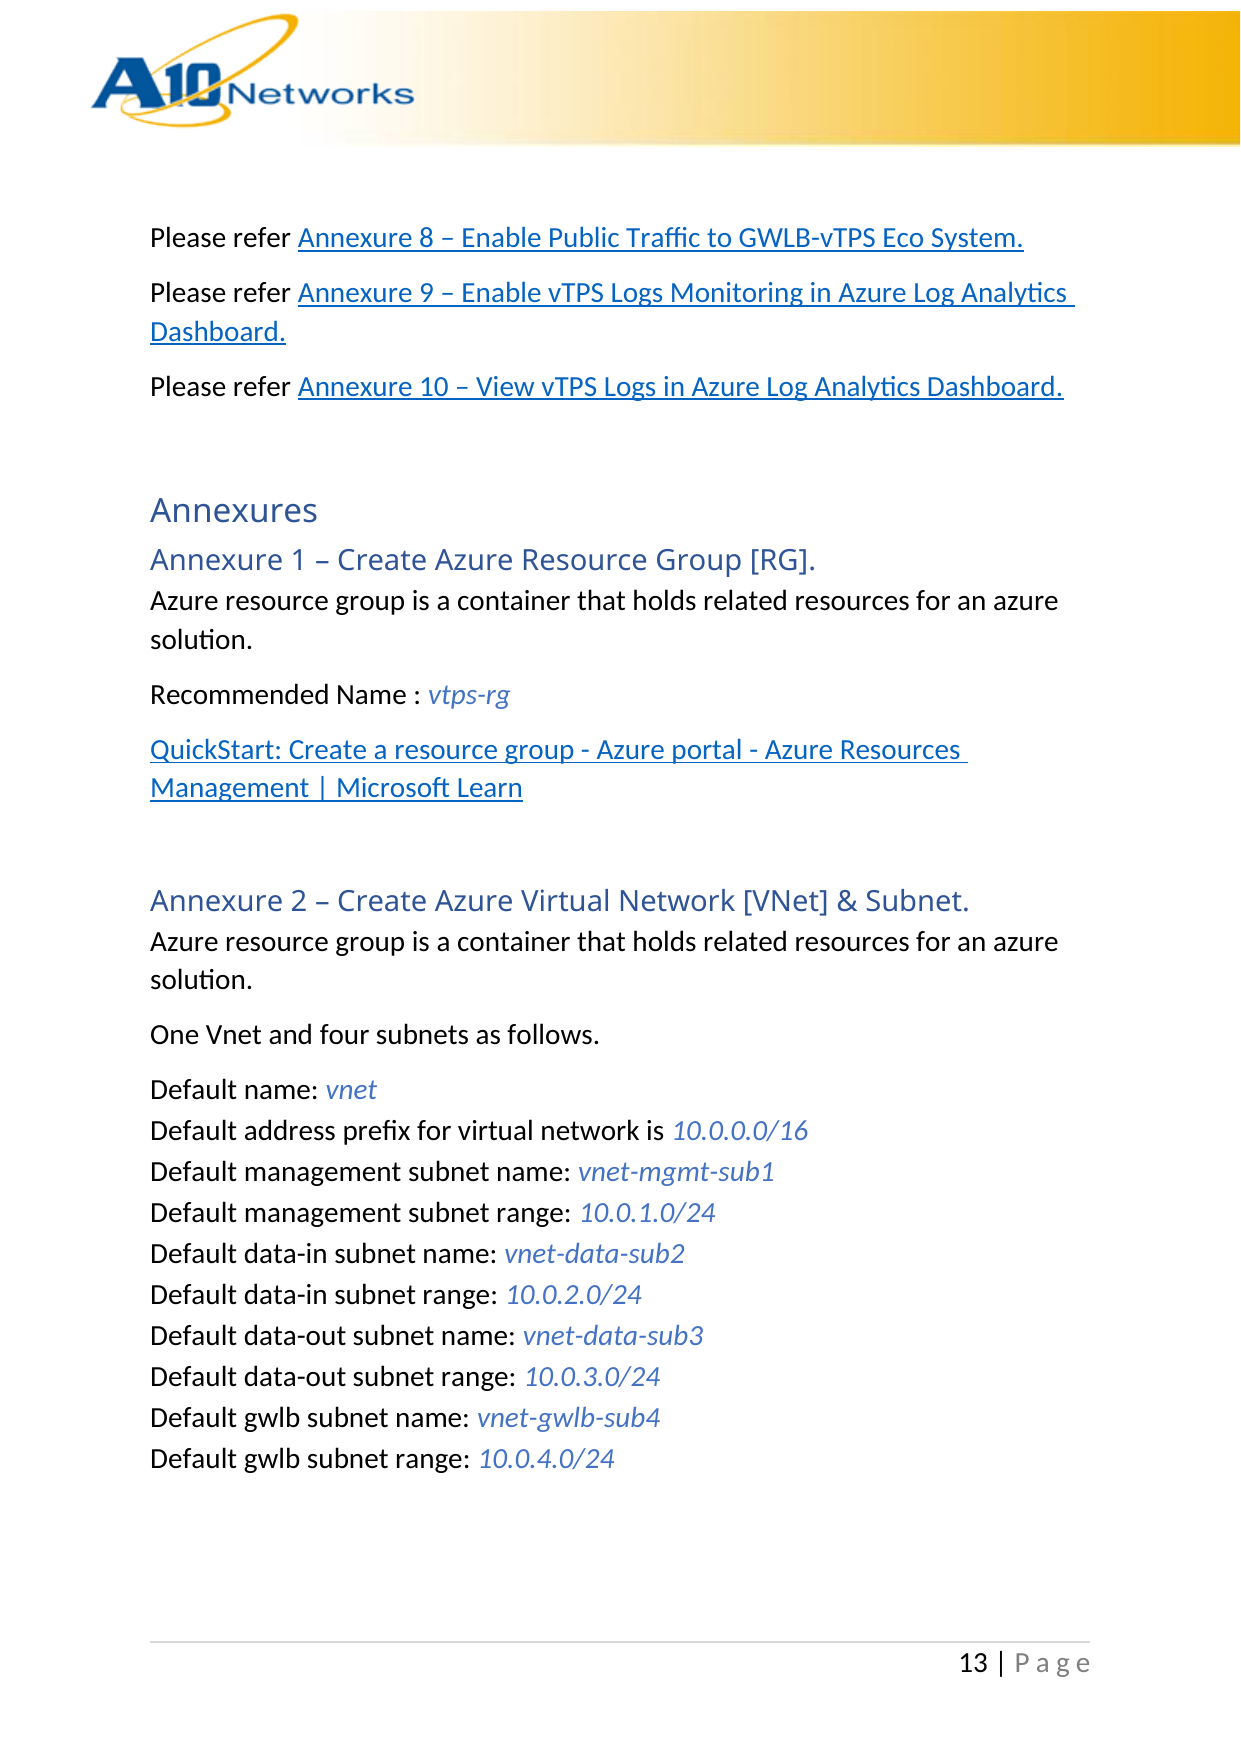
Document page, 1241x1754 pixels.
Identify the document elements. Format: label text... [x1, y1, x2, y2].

text Recommended Name : vtps-rg [150, 676, 1090, 712]
list Default data-out subnet name: vnet-data-sub3 [150, 1317, 1090, 1352]
subtitle Annexures [150, 487, 1090, 532]
list Default address prefix for virtual network is 10.0.0.0/16 [150, 1112, 1090, 1148]
subtitle Annexure 1 – Create Azure Resource Group [RG]. [150, 540, 1090, 579]
text Please refer Annexure 9 – Enable vTPS Logs Monitoring in Azure Log Analytics Dashboard. [150, 274, 1090, 348]
text Azure resource group is a container that holds related resources for an azure solution. [150, 923, 1090, 997]
list Default gwlb subnet name: vnet-gwlb-sub4 [150, 1399, 1090, 1434]
list Default data-in subnet name: vnet-data-sub2 [150, 1235, 1090, 1271]
list Default gwlb subnet range: 10.0.4.0/24 [150, 1440, 1090, 1475]
text Azure resource group is a container that holds related resources for an azure solution. [150, 582, 1090, 657]
list Default name: vnet [150, 1071, 1090, 1107]
text One Vnet and four subnets as follows. [150, 1016, 1090, 1052]
picture [0, 11, 1241, 147]
subtitle Annexure 2 – Create Azure Virtual Network [VNet] & Subnet. [150, 880, 1090, 919]
list Default data-in subnet range: 10.0.2.0/24 [150, 1276, 1090, 1312]
text QuickStart: Create a resource group - Azure portal - Azure Resources Management | Microsoft Learn [150, 731, 1090, 805]
text Please refer Annexure 8 – Enable Public Traffic to GWLB-vTPS Eco System. [150, 219, 1090, 255]
list Default management subnet name: vnet-mgmt-sub1 [150, 1153, 1090, 1189]
list Default data-out subnet range: 10.0.3.0/24 [150, 1358, 1090, 1393]
list Default management subnet range: 10.0.1.0/24 [150, 1194, 1090, 1230]
text Please refer Annexure 10 – View vTPS Logs in Azure Log Analytics Dashboard. [150, 368, 1090, 404]
